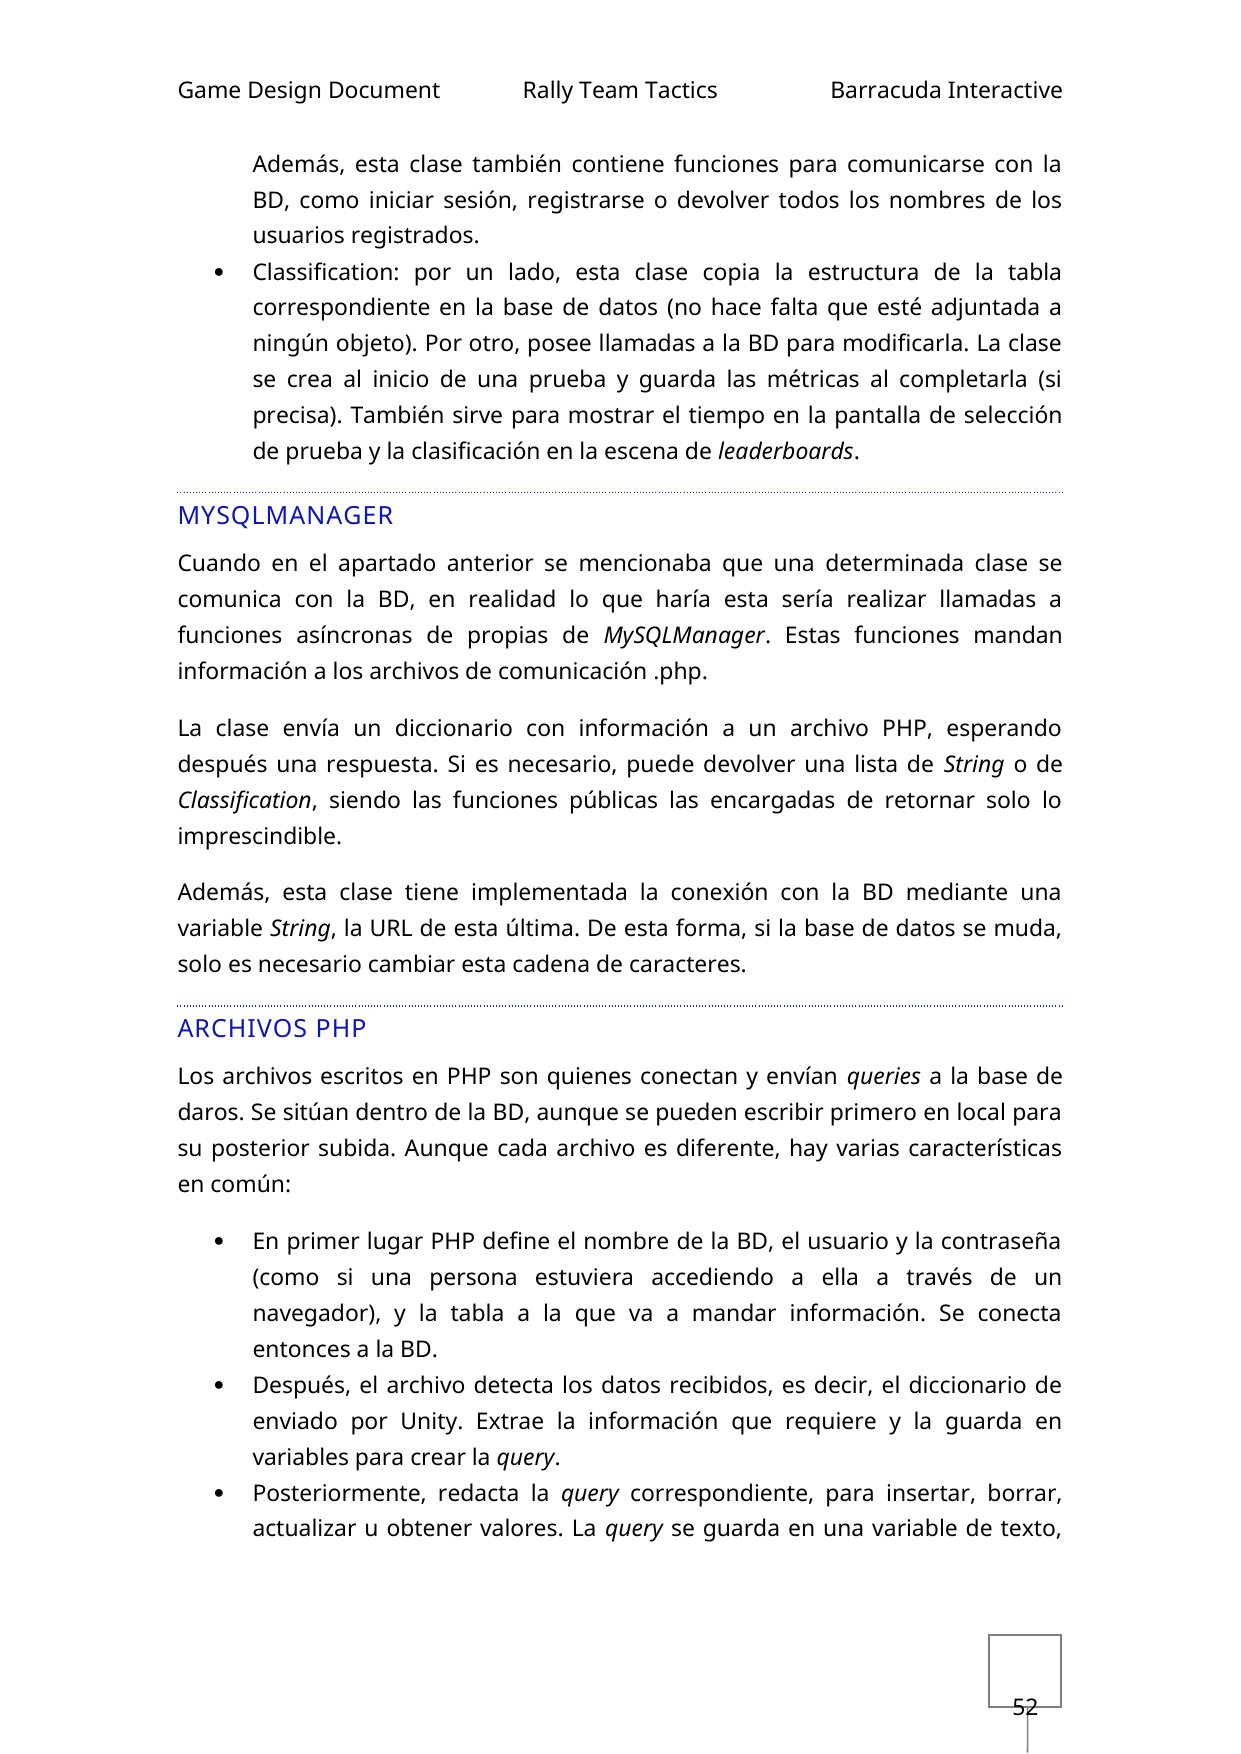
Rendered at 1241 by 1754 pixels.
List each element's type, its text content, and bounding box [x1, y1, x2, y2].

text Además, esta clase tiene implementada la conexión con la BD mediante una variable String, la URL de esta última. De esta forma, si la base de datos se muda, solo es necesario cambiar esta cadena de caracteres. [177, 876, 1063, 979]
subtitle MySQLManager [177, 492, 1063, 532]
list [215, 1476, 1063, 1544]
list En primer lugar PHP define el nombre de la BD, el usuario y la contraseña (como si una persona estuviera accediendo a ella a través de un navegador), y la tabla a la que va a mandar información. Se conecta entonces a la BD. [215, 1225, 1063, 1364]
text La clase envía un diccionario con información a un archivo PHP, esperando después una respuesta. Si es necesario, puede devolver una lista de String o de Classification, siendo las funciones públicas las encargadas de retornar solo lo imprescindible. [177, 712, 1063, 851]
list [215, 148, 1063, 251]
subtitle Archivos PHP [177, 1005, 1063, 1045]
text Los archivos escritos en PHP son quienes conectan y envían queries a la base de daros. Se sitúan dentro de la BD, aunque se pueden escribir primero en local para su posterior subida. Aunque cada archivo es diferente, hay varias características en común: [177, 1060, 1063, 1199]
list Classification: por un lado, esta clase copia la estructura de la tabla correspondiente en la base de datos (no hace falta que esté adjuntada a ningún objeto). Por otro, posee llamadas a la BD para modificarla. La clase se crea al inicio de una prueba y guarda las métricas al completarla (si precisa). También sirve para mostrar el tiempo en la pantalla de selección de prueba y la clasificación en la escena de leaderboards. [215, 255, 1063, 466]
text Cuando en el apartado anterior se mencionaba que una determinada clase se comunica con la BD, en realidad lo que haría esta sería realizar llamadas a funciones asíncronas de propias de MySQLManager. Estas funciones mandan información a los archivos de comunicación .php. [177, 547, 1063, 686]
list Después, el archivo detecta los datos recibidos, es decir, el diccionario de enviado por Unity. Extrae la información que requiere y la guarda en variables para crear la query. [215, 1369, 1063, 1472]
